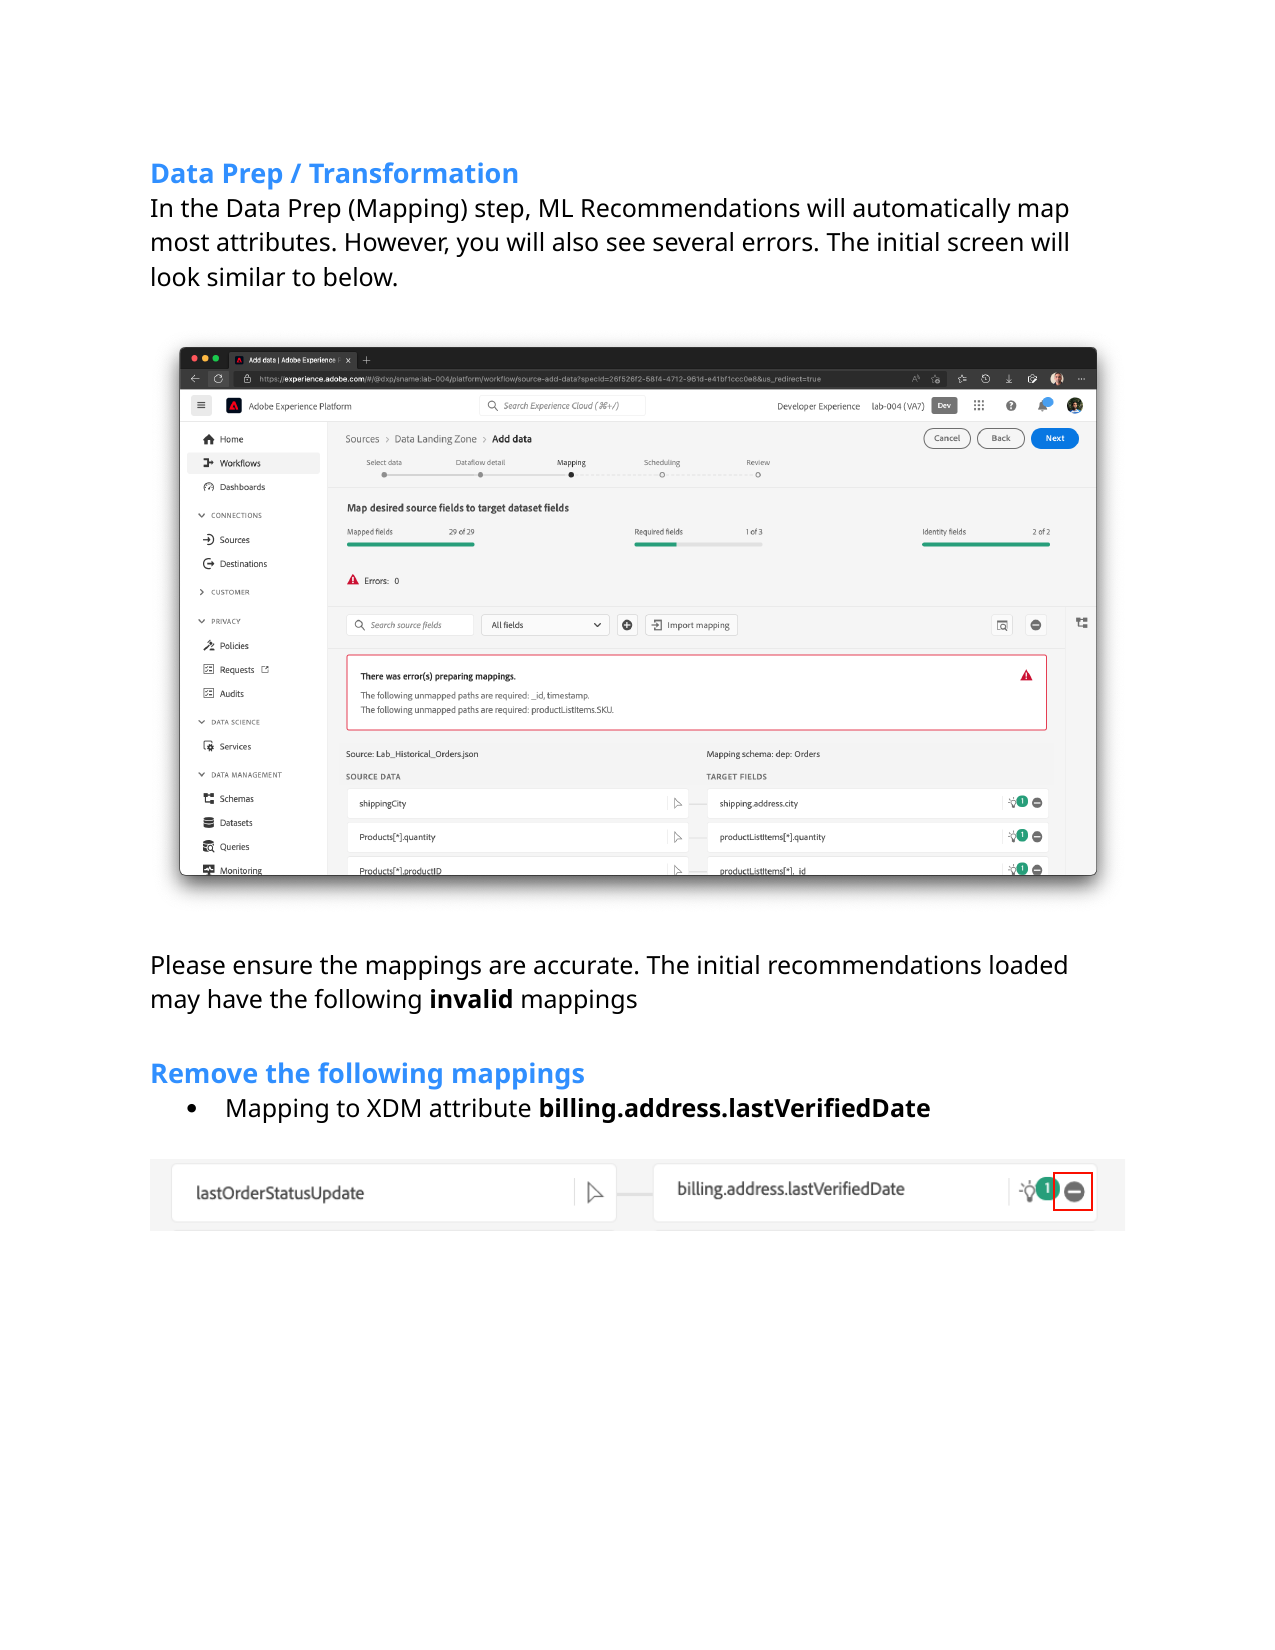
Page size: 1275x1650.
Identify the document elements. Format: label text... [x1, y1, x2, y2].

subtitle Data Prep / Transformation [150, 154, 1125, 191]
text In the Data Prep (Mapping) step, ML Recommendations will automatically map most attributes. However, you will also see several errors. The initial screen will look similar to below. [150, 191, 1125, 293]
picture [150, 1159, 1125, 1231]
picture [150, 327, 1125, 914]
text Please ensure the mappings are accurate. The initial recommendations loaded may have the following invalid mappings [150, 948, 1125, 1016]
subtitle Remove the following mappings [150, 1054, 1125, 1091]
list Mapping to XDM attribute billing.address.lastVerifiedDate [187, 1091, 1125, 1125]
